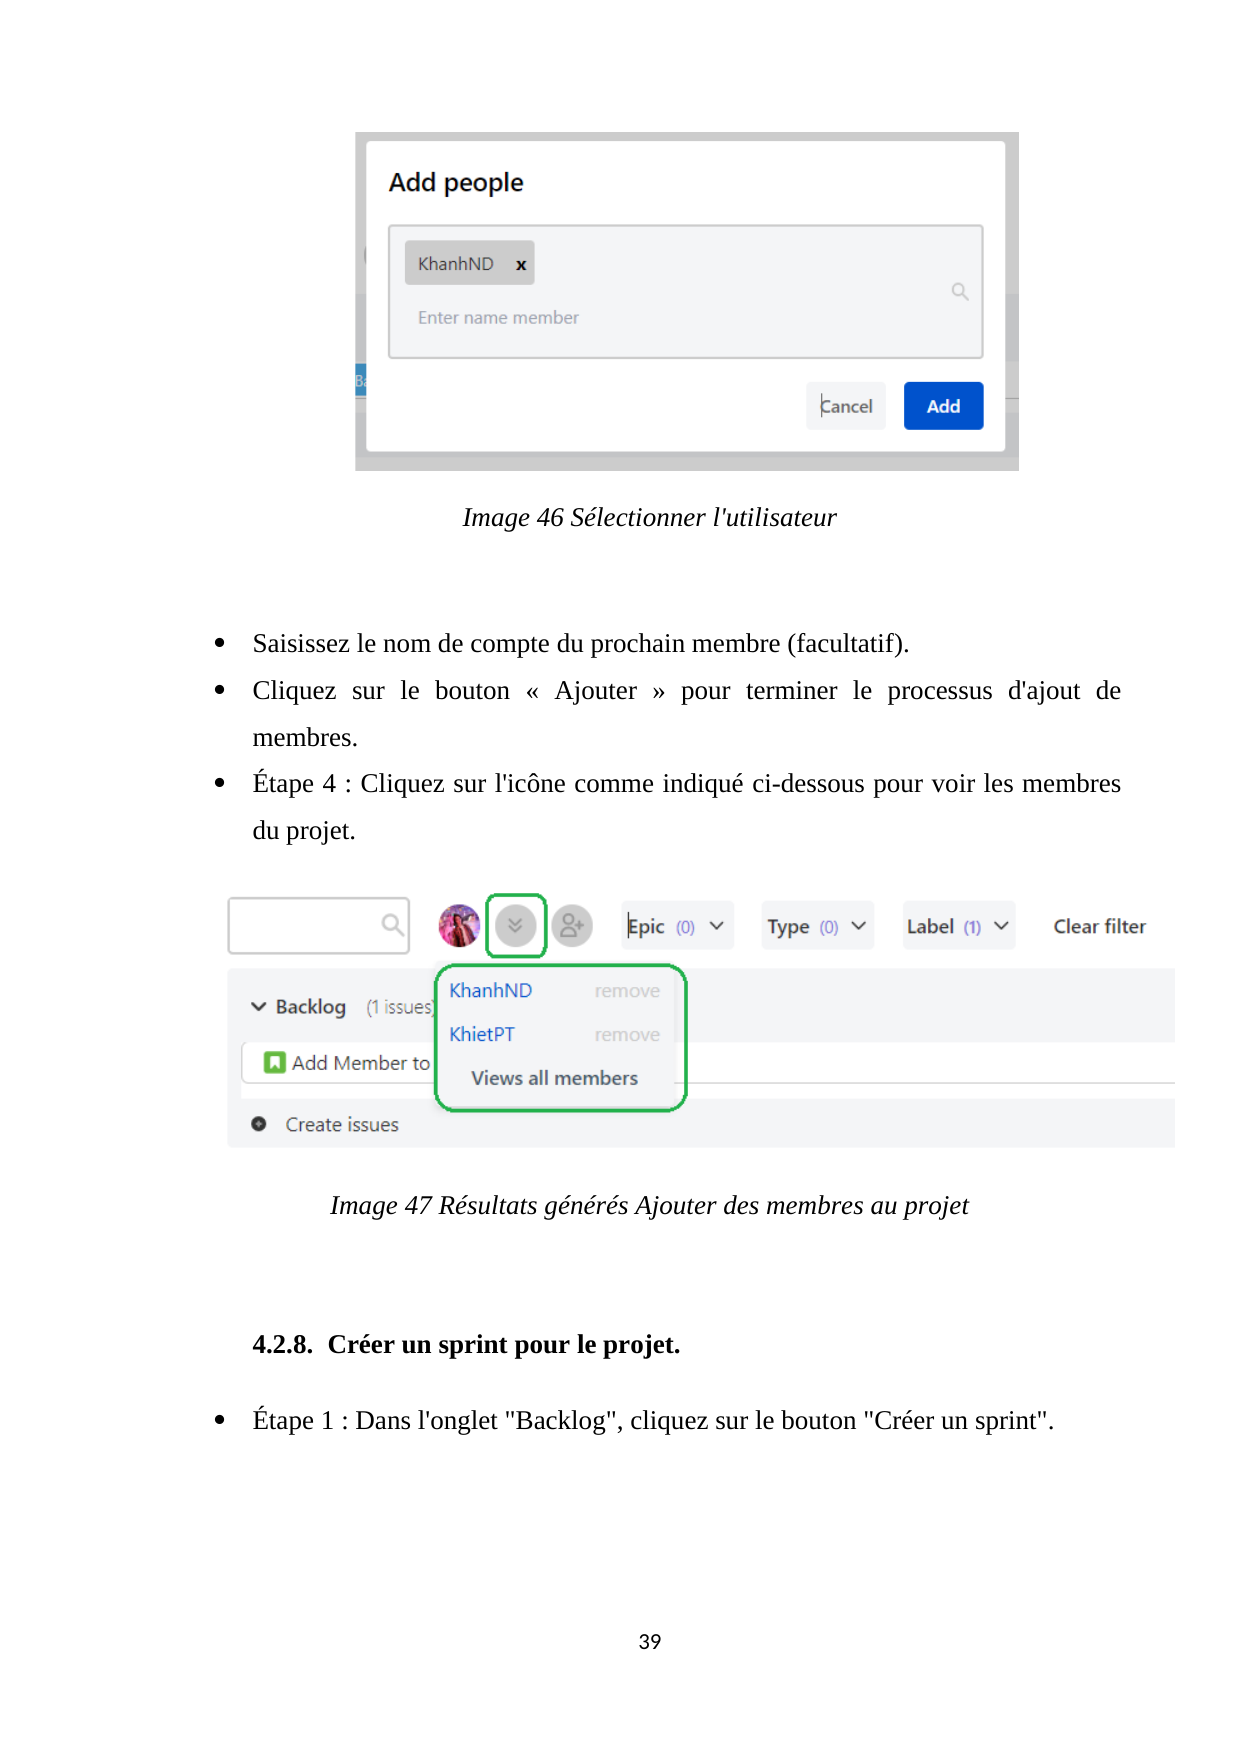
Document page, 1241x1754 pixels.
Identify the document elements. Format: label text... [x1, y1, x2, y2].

picture [205, 877, 1175, 1159]
list Étape 1 : Dans l'onglet "Backlog", cliquez sur le bouton "Créer un sprint". [215, 1404, 1122, 1435]
list Étape 4 : Cliquez sur l'icône comme indiqué ci-dessous pour voir les membres du projet. [215, 767, 1122, 845]
text Image 47 Résultats générés Ajouter des membres au projet [177, 1189, 1122, 1221]
picture [355, 132, 1019, 471]
subtitle Créer un sprint pour le projet. [252, 1328, 1122, 1359]
text Image 46 Sélectionner l'utilisateur [177, 501, 1122, 532]
list Saisissez le nom de compte du prochain membre (facultatif). [215, 627, 1122, 658]
list Cliquez sur le bouton « Ajouter » pour terminer le processus d'ajout de membres. [215, 674, 1122, 752]
